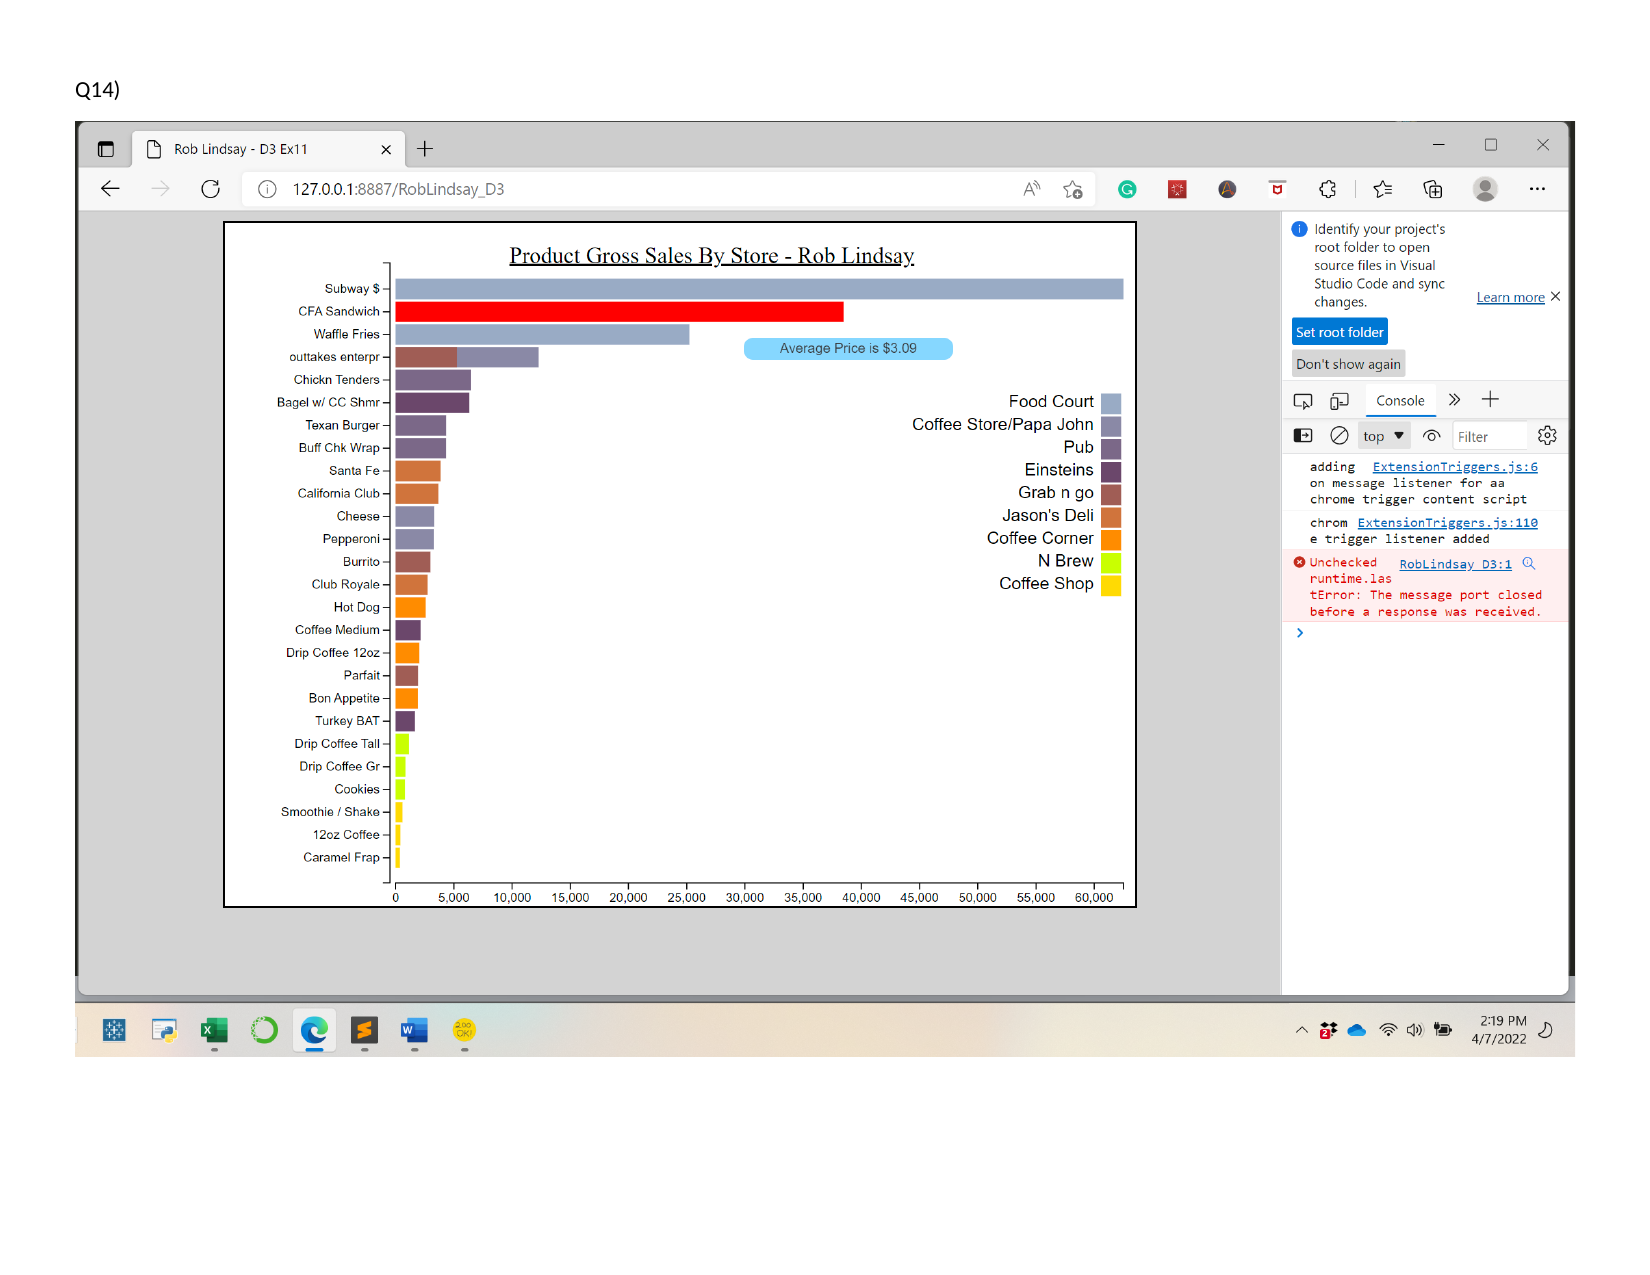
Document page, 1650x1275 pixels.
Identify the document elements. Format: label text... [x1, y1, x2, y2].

picture [75, 121, 1575, 1057]
text Q14) [75, 75, 1575, 103]
